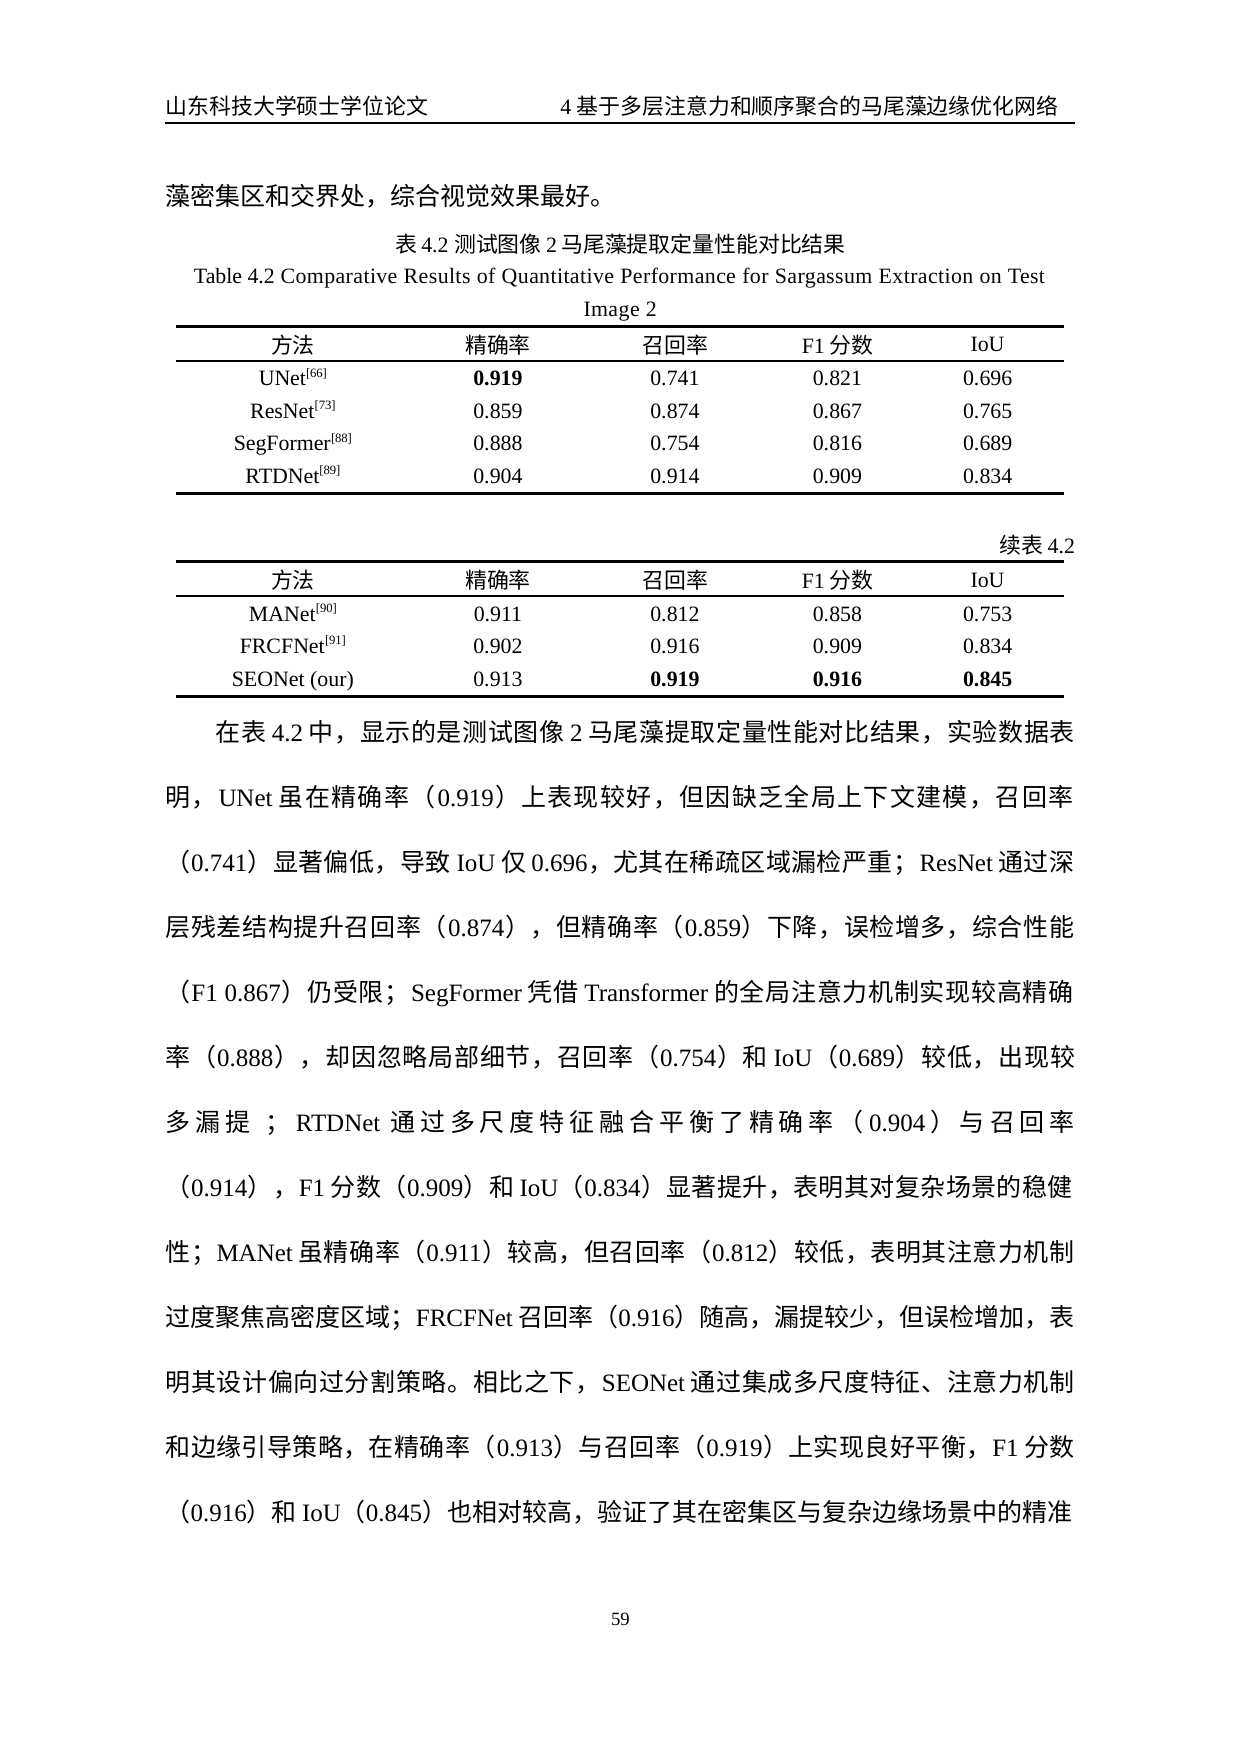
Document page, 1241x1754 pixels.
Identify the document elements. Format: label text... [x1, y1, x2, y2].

table_header 方法 [176, 328, 409, 360]
table_cell 0.754 [586, 427, 763, 459]
table_cell 0.765 [911, 394, 1064, 427]
table_cell 0.911 [409, 597, 586, 629]
table_cell 0.834 [911, 630, 1064, 662]
table_cell 0.753 [911, 597, 1064, 629]
table_cell 0.812 [586, 597, 763, 629]
table_cell 0.919 [409, 362, 586, 394]
table_header 召回率 [586, 328, 763, 360]
table_cell 0.919 [586, 662, 763, 694]
table_cell SEONet (our) [176, 662, 409, 694]
table_cell 0.902 [409, 630, 586, 662]
list 表4.2 测试图像2马尾藻提取定量性能对比结果 [165, 227, 1075, 259]
table_header IoU [911, 328, 1064, 360]
table_cell 0.834 [911, 459, 1064, 492]
table_cell 0.874 [586, 394, 763, 427]
table_cell 0.859 [409, 394, 586, 427]
table_cell UNet[66] [176, 362, 409, 394]
table_cell 0.741 [586, 362, 763, 394]
table_cell SegFormer[88] [176, 427, 409, 459]
table_header 精确率 [409, 328, 586, 360]
table_cell 0.916 [586, 630, 763, 662]
table_header 精确率 [409, 563, 586, 595]
table_cell 0.888 [409, 427, 586, 459]
table_header 召回率 [586, 563, 763, 595]
table_cell 0.904 [409, 459, 586, 492]
table_header F1分数 [764, 328, 911, 360]
table_cell 0.696 [911, 362, 1064, 394]
table_cell 0.909 [764, 459, 911, 492]
table_cell 0.909 [764, 630, 911, 662]
table_cell ResNet[73] [176, 394, 409, 427]
table_cell 0.816 [764, 427, 911, 459]
table_cell 0.914 [586, 459, 763, 492]
table_cell 0.821 [764, 362, 911, 394]
table_header F1分数 [764, 563, 911, 595]
table_cell 0.913 [409, 662, 586, 694]
table_header 方法 [176, 563, 409, 595]
table_cell 0.867 [764, 394, 911, 427]
table_cell FRCFNet[91] [176, 630, 409, 662]
table_cell 0.858 [764, 597, 911, 629]
table_cell RTDNet[89] [176, 459, 409, 492]
table_header IoU [911, 563, 1064, 595]
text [165, 162, 1075, 227]
list Table 4.2 Comparative Results of Quantitative Performance for Sargassum Extraction on Test Image 2 [165, 259, 1075, 324]
table_cell 0.845 [911, 662, 1064, 694]
table_cell 0.916 [764, 662, 911, 694]
table_cell 0.689 [911, 427, 1064, 459]
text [165, 698, 1075, 1543]
text 续表4.2 [165, 527, 1075, 560]
table_cell MANet[90] [176, 597, 409, 629]
